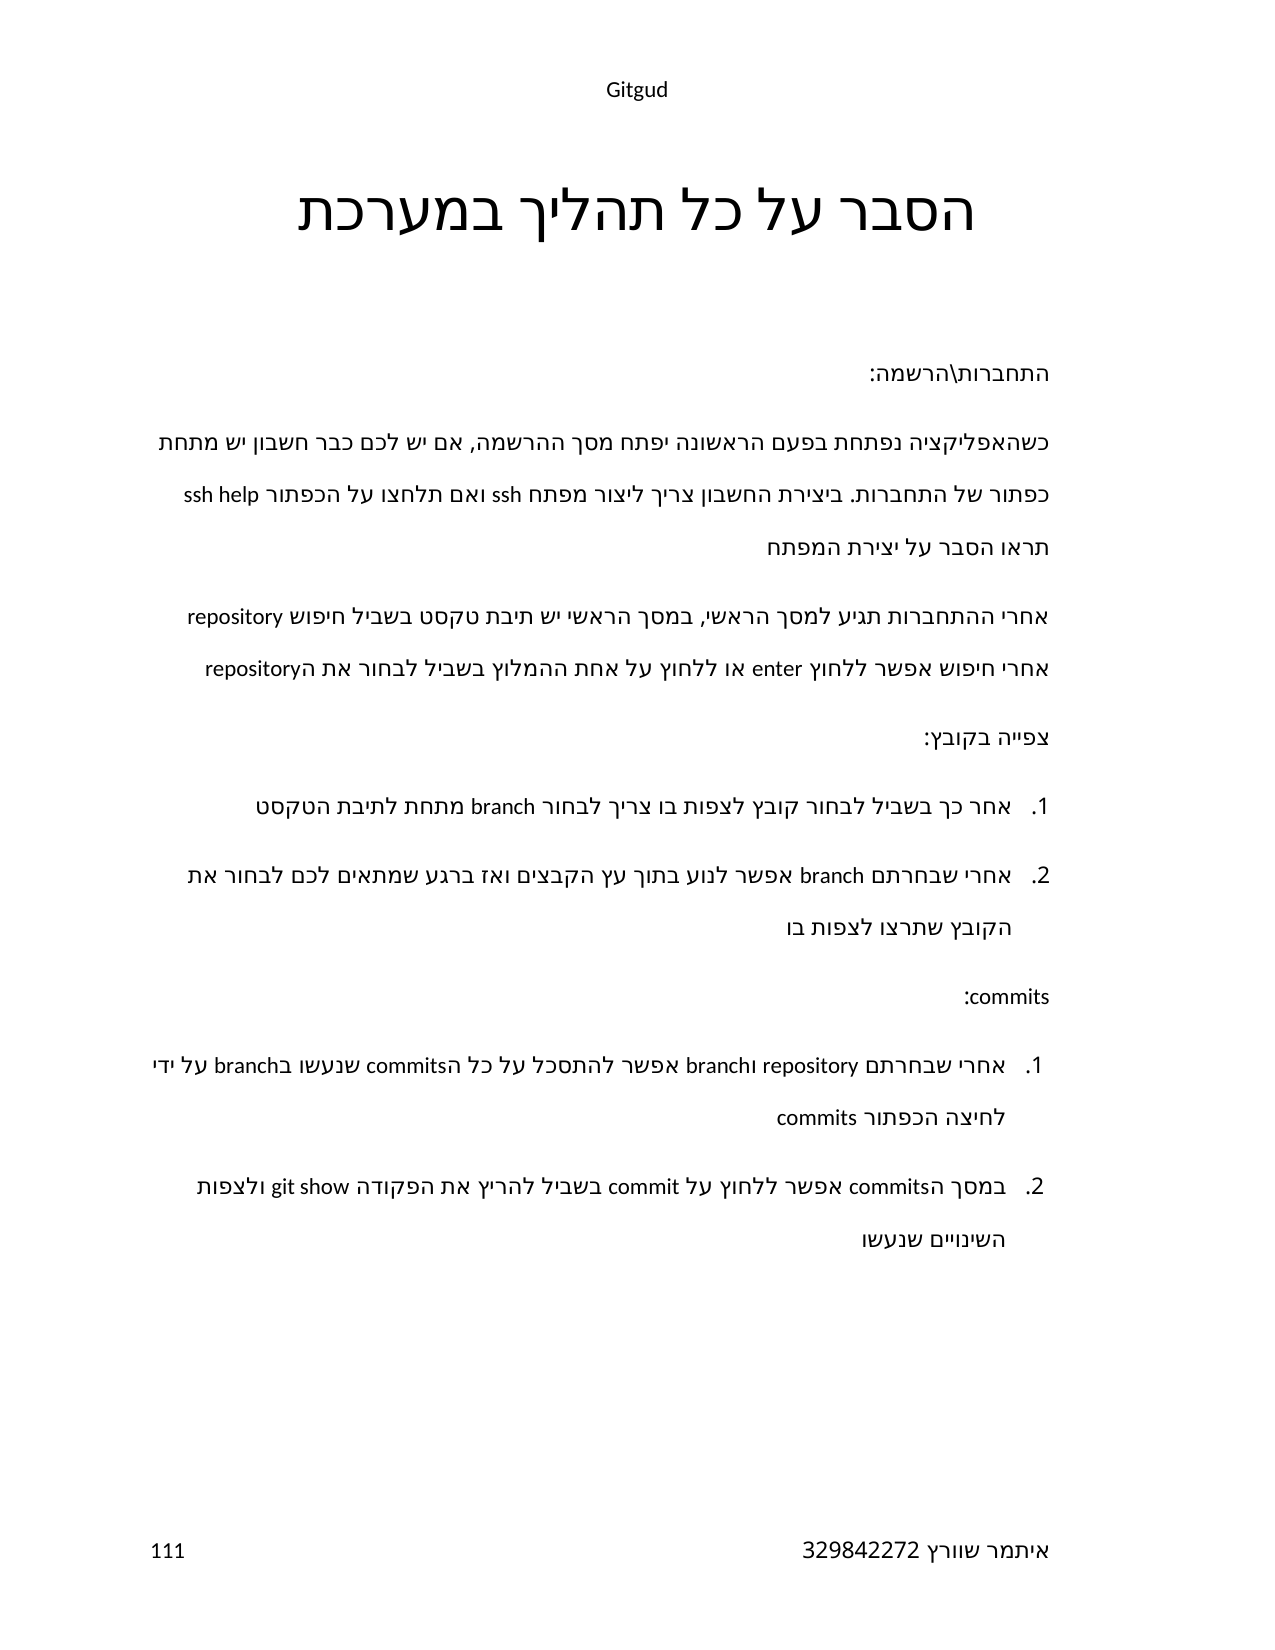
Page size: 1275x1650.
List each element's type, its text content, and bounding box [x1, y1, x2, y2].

text צפייה בקובץ: [150, 714, 1125, 762]
title הסבר על כל תהליך במערכת [150, 150, 1125, 273]
list התחברות\הרשמה: [150, 350, 1050, 398]
list כשהאפליקציה נפתחת בפעם הראשונה יפתח מסך ההרשמה, אם יש לכם כבר חשבון יש מתחת כפתור של התחברות. ביצירת החשבון צריך ליצור מפתח ssh ואם תלחצו על הכפתור ssh help תראו הסבר על יצירת המפתח [150, 419, 1050, 572]
list אחרי שבחרתם repository וbranch אפשר להתסכל על כל הcommits שנעשו בbranch על ידי לחיצה הכפתור commits [150, 1042, 1044, 1143]
list במסך הcommits אפשר ללחוץ על commit בשביל להריץ את הפקודה git show ולצפות השינויים שנעשו [150, 1163, 1044, 1264]
text commits: [150, 973, 1125, 1021]
list אחרי שבחרתם branch אפשר לנוע בתוך עץ הקבצים ואז ברגע שמתאים לכם לבחור את הקובץ שתרצו לצפות בו [150, 852, 1050, 952]
list אחרי ההתחברות תגיע למסך הראשי, במסך הראשי יש תיבת טקסט בשביל חיפוש repository אחרי חיפוש אפשר ללחוץ enter או ללחוץ על אחת ההמלוץ בשביל לבחור את הrepository [150, 593, 1050, 693]
list אחר כך בשביל לבחור קובץ לצפות בו צריך לבחור branch מתחת לתיבת הטקסט [150, 783, 1050, 831]
